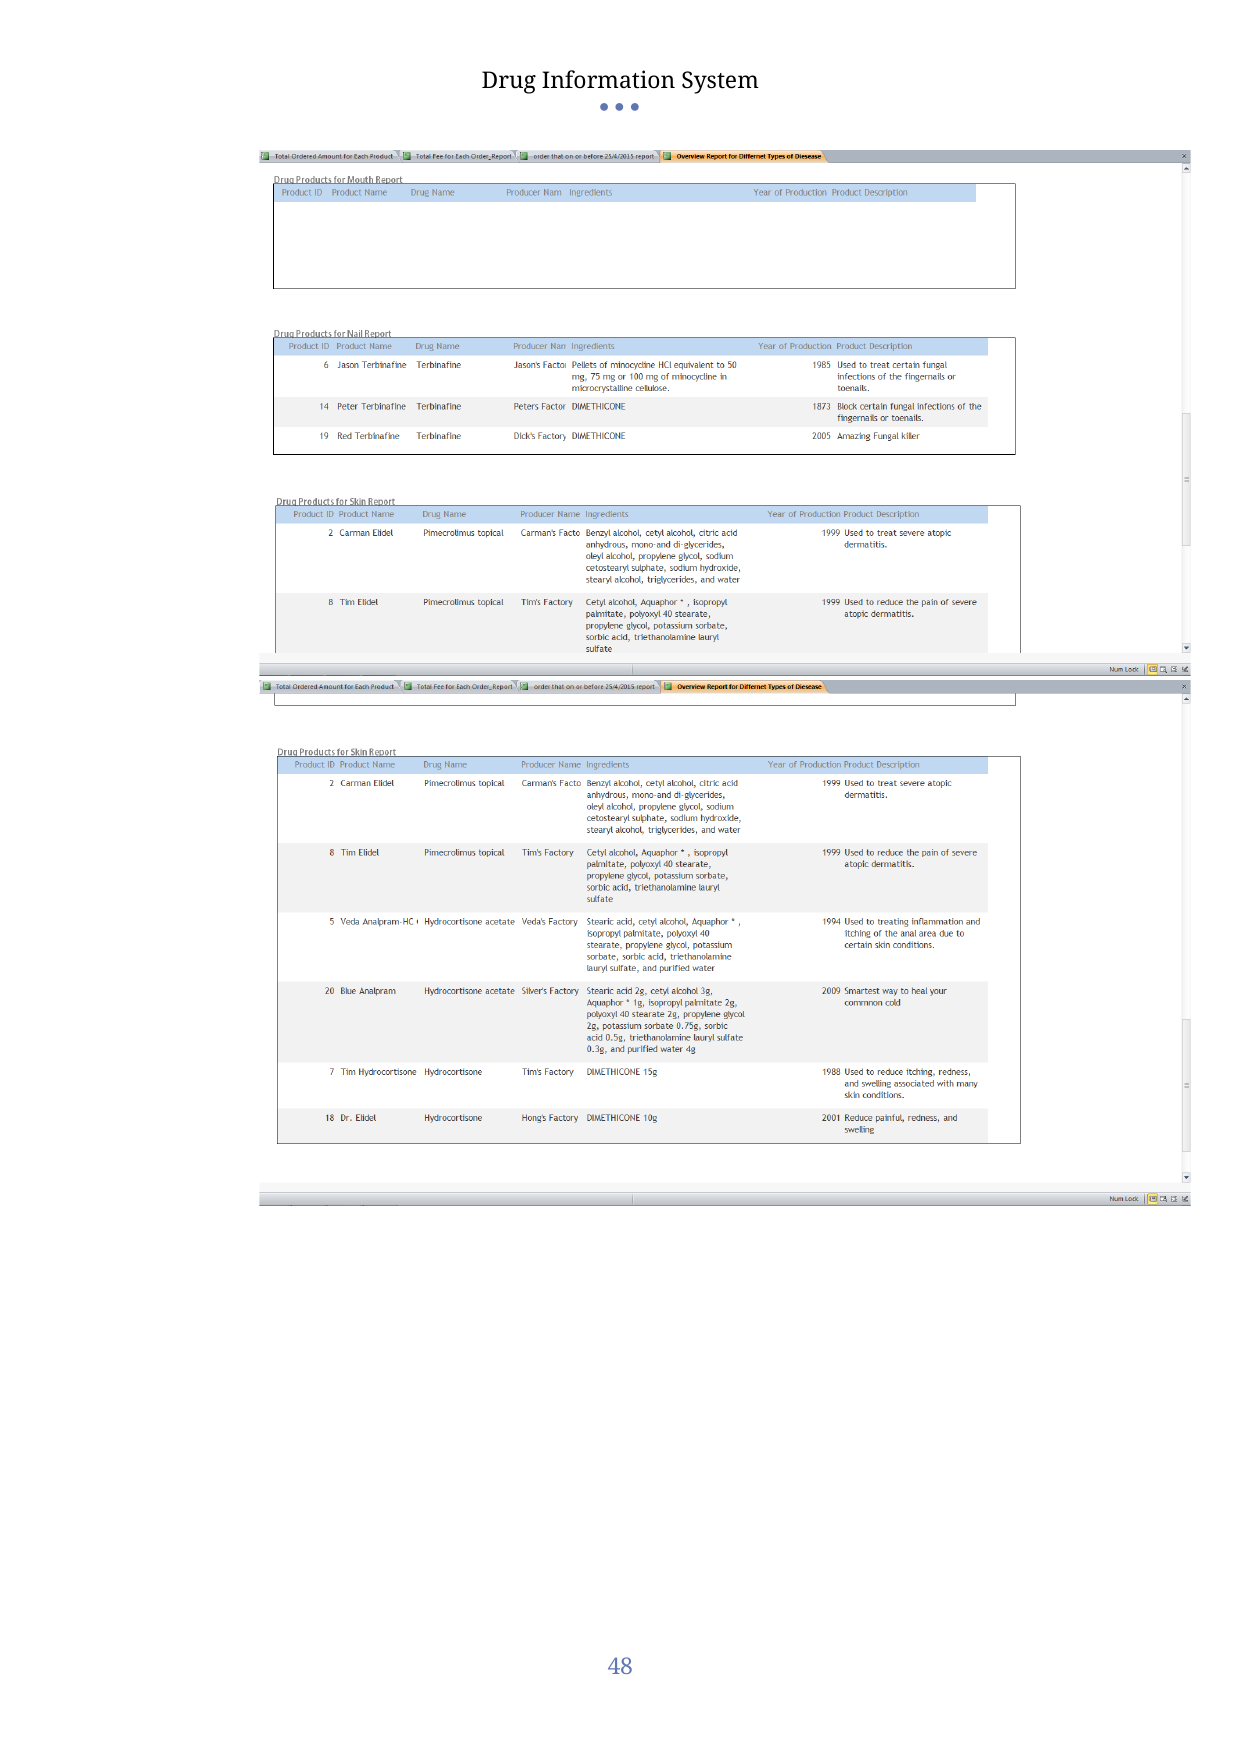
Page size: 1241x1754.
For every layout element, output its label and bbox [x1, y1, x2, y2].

picture [259, 150, 1191, 676]
picture [259, 680, 1191, 1206]
